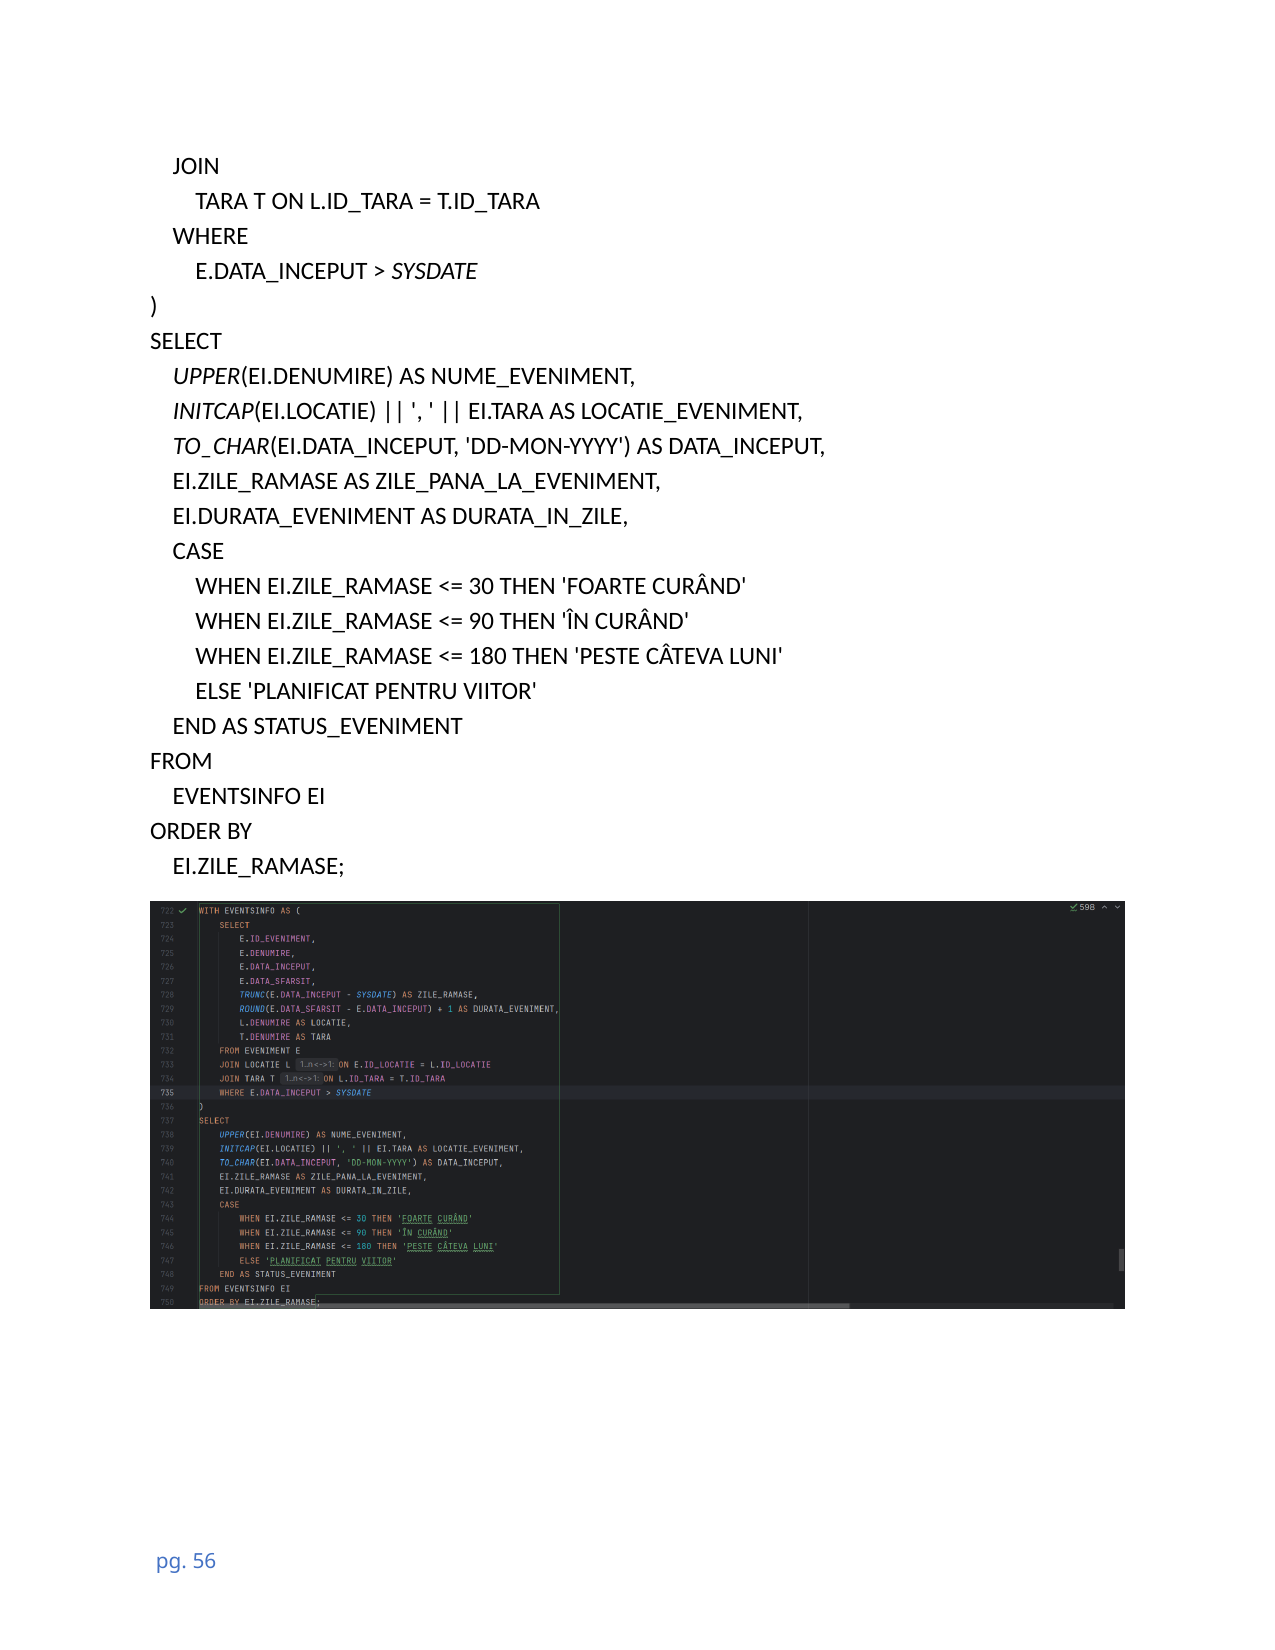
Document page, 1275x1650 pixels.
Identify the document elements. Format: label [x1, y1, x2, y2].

text [150, 150, 1125, 881]
picture [150, 901, 1125, 1309]
